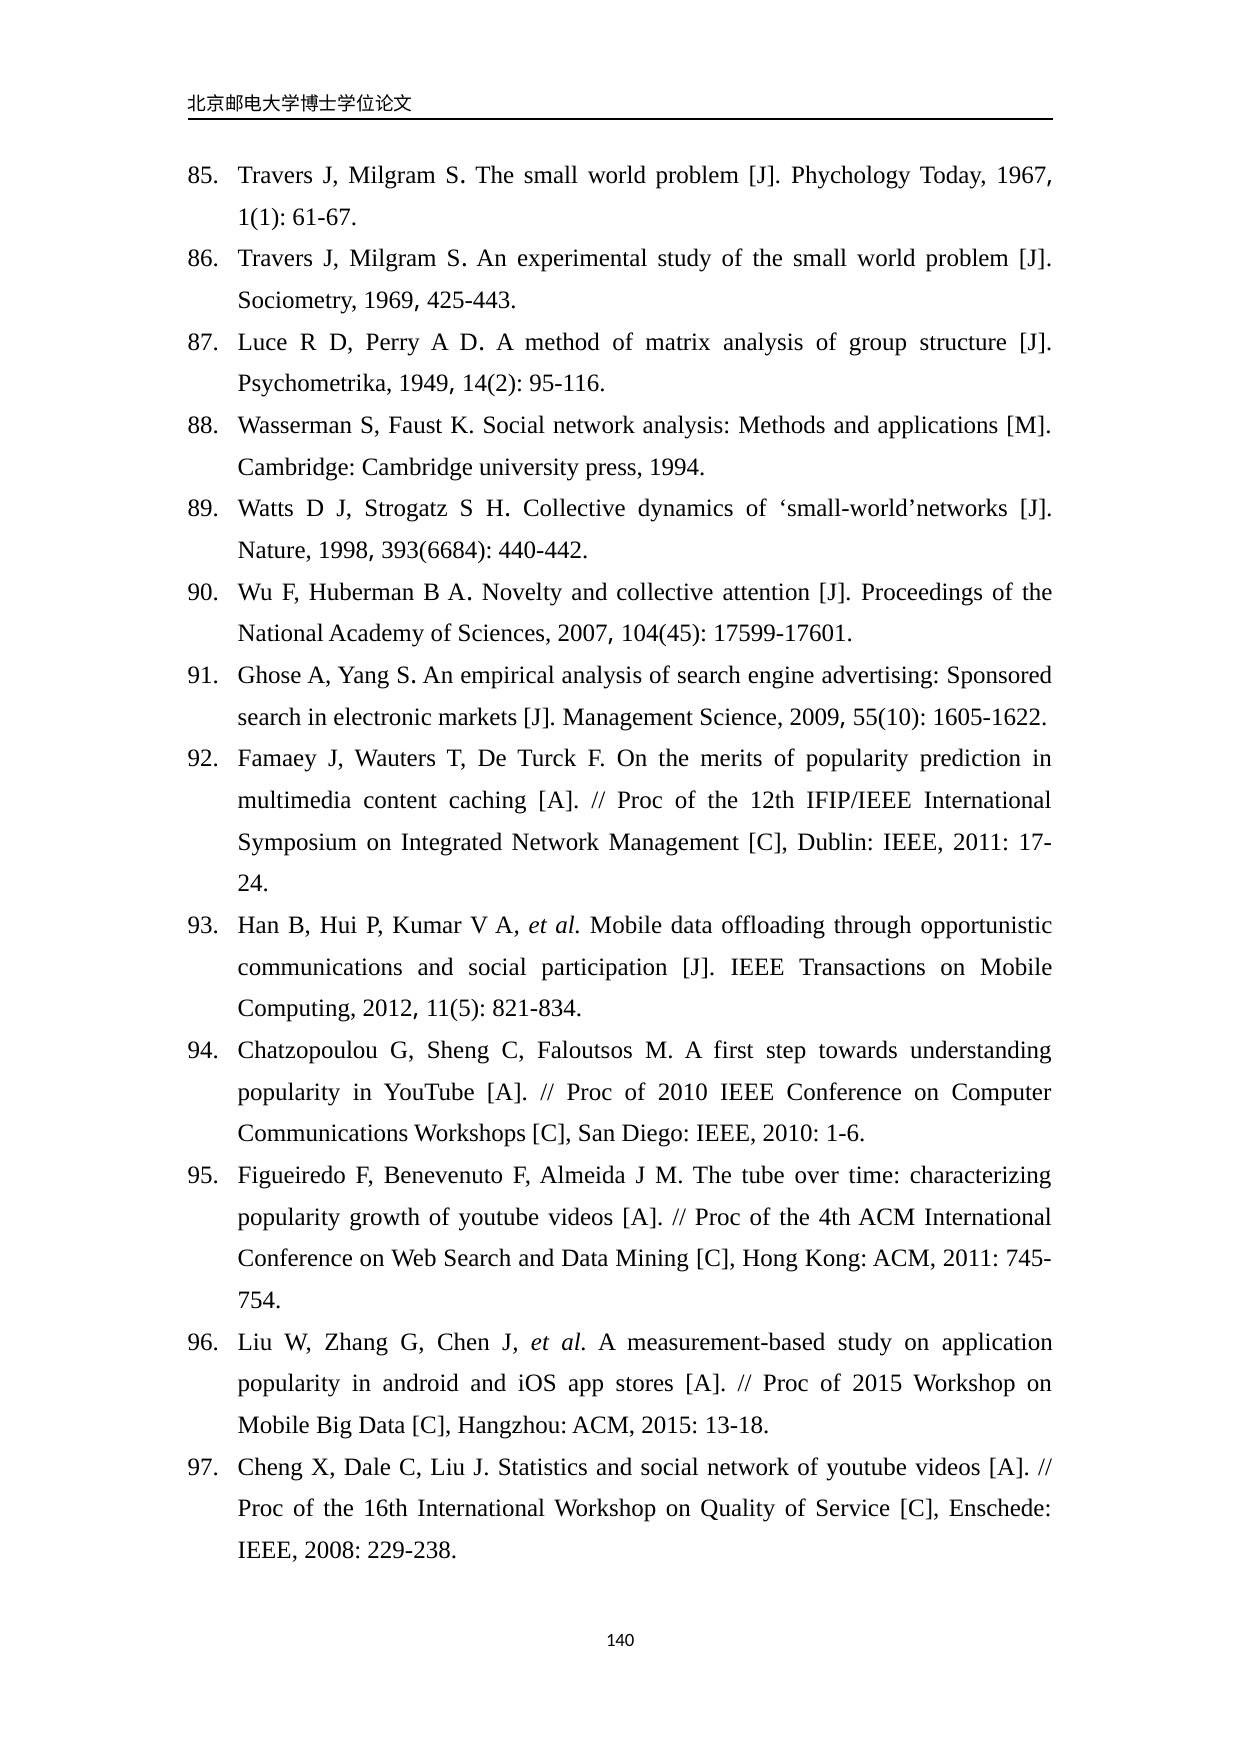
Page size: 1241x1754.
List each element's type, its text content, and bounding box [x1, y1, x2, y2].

text 93. Han B, Hui P, Kumar V A, et al. Mobile data offloading through opportunistic communications and social participation [J]. IEEE Transactions on Mobile Computing, 2012, 11(5): 821-834. [187, 900, 1053, 1025]
text 86. Travers J, Milgram S. An experimental study of the small world problem [J]. Sociometry, 1969, 425-443. [187, 233, 1053, 317]
text 97. Cheng X, Dale C, Liu J. Statistics and social network of youtube videos [A]. // Proc of the 16th International Workshop on Quality of Service [C], Enschede: IEEE, 2008: 229-238. [187, 1442, 1053, 1567]
text 96. Liu W, Zhang G, Chen J, et al. A measurement-based study on application popularity in android and iOS app stores [A]. // Proc of 2015 Workshop on Mobile Big Data [C], Hangzhou: ACM, 2015: 13-18. [187, 1317, 1053, 1442]
text 90. Wu F, Huberman B A. Novelty and collective attention [J]. Proceedings of the National Academy of Sciences, 2007, 104(45): 17599-17601. [187, 567, 1053, 650]
text 89. Watts D J, Strogatz S H. Collective dynamics of ‘small-world’networks [J]. Nature, 1998, 393(6684): 440-442. [187, 483, 1053, 567]
text 91. Ghose A, Yang S. An empirical analysis of search engine advertising: Sponsored search in electronic markets [J]. Management Science, 2009, 55(10): 1605-1622. [187, 650, 1053, 733]
text 88. Wasserman S, Faust K. Social network analysis: Methods and applications [M]. Cambridge: Cambridge university press, 1994. [187, 400, 1053, 483]
text 87. Luce R D, Perry A D. A method of matrix analysis of group structure [J]. Psychometrika, 1949, 14(2): 95-116. [187, 317, 1053, 400]
text 94. Chatzopoulou G, Sheng C, Faloutsos M. A first step towards understanding popularity in YouTube [A]. // Proc of 2010 IEEE Conference on Computer Communications Workshops [C], San Diego: IEEE, 2010: 1-6. [187, 1025, 1053, 1150]
text 92. Famaey J, Wauters T, De Turck F. On the merits of popularity prediction in multimedia content caching [A]. // Proc of the 12th IFIP/IEEE International Symposium on Integrated Network Management [C], Dublin: IEEE, 2011: 17-24. [187, 733, 1053, 900]
text 95. Figueiredo F, Benevenuto F, Almeida J M. The tube over time: characterizing popularity growth of youtube videos [A]. // Proc of the 4th ACM International Conference on Web Search and Data Mining [C], Hong Kong: ACM, 2011: 745-754. [187, 1150, 1053, 1317]
text 85. Travers J, Milgram S. The small world problem [J]. Phychology Today, 1967, 1(1): 61-67. [187, 150, 1053, 233]
